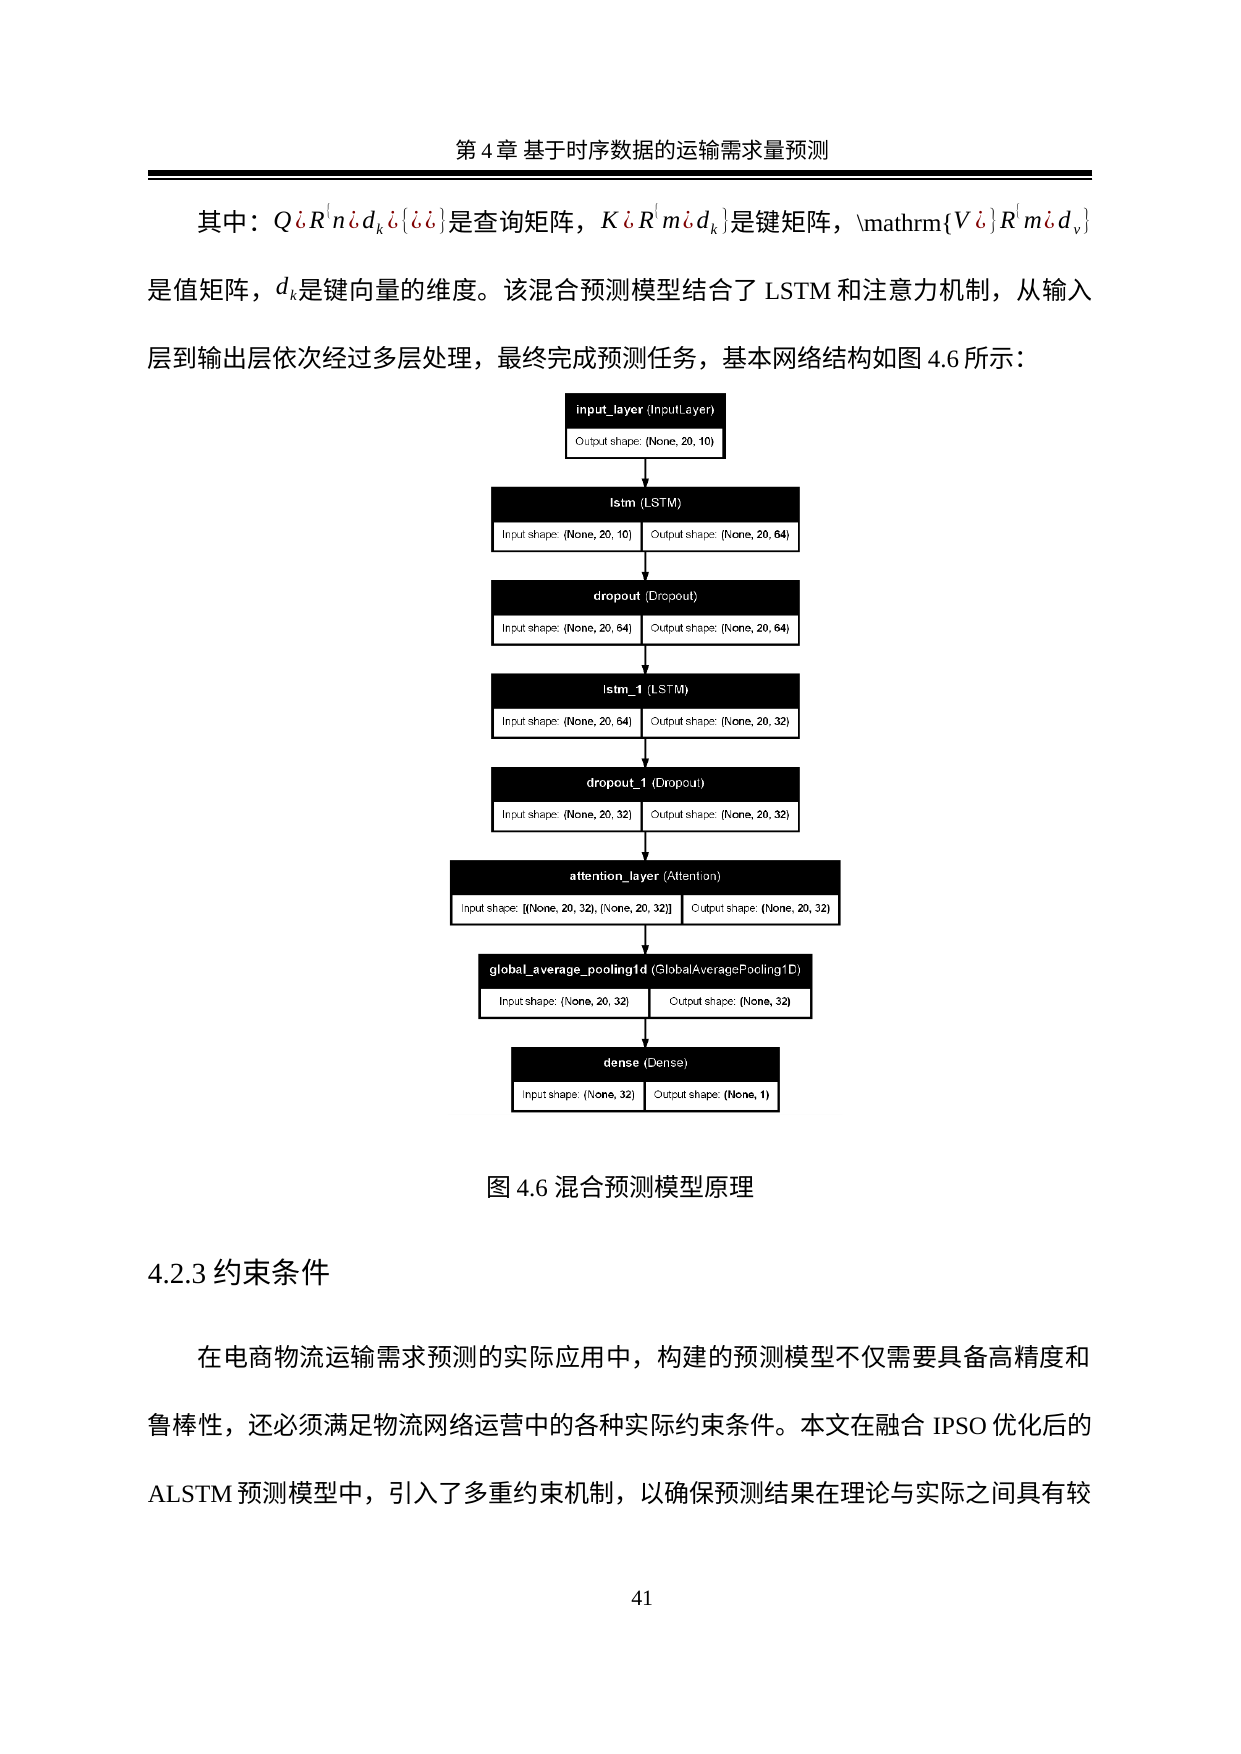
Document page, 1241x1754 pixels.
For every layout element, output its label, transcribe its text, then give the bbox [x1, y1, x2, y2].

picture [447, 390, 843, 1115]
text 4.2.3 约束条件 [148, 1236, 1092, 1304]
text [148, 1321, 1092, 1525]
text 图4.6 混合预测模型原理 [148, 1152, 1092, 1219]
text 其中：是查询矩阵，是键矩阵，\mathrm{是值矩阵，是键向量的维度。该混合预测模型结合了LSTM和注意力机制，从输入层到输出层依次经过多层处理，最终完成预测任务，基本网络结构如图4.6所示： [148, 186, 1092, 390]
